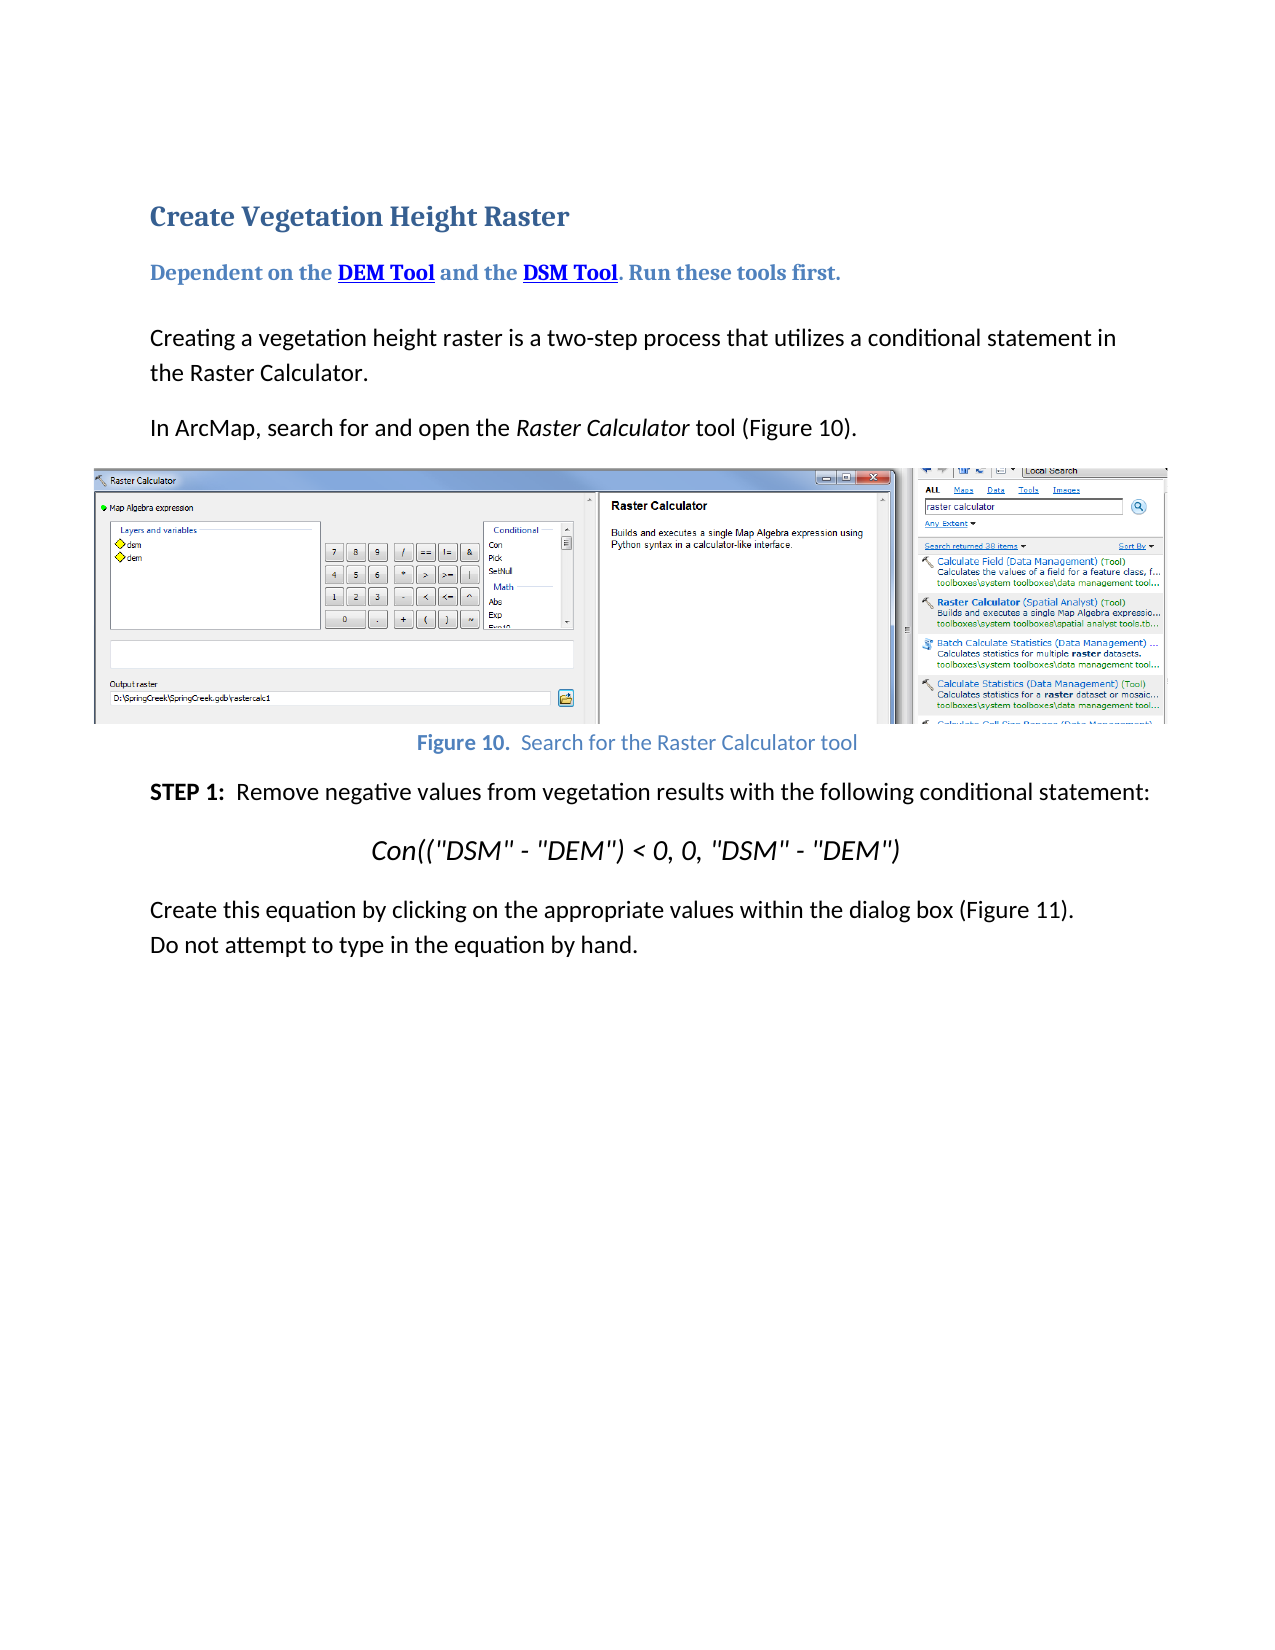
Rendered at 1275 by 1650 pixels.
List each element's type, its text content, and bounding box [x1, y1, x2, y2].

text In ArcMap, search for and open the Raster Calculator tool (Figure 10). [150, 413, 1125, 443]
picture [93, 468, 1168, 724]
text Con(("DSM" - "DEM") < 0, 0, "DSM" - "DEM") [150, 832, 1125, 868]
subtitle Create Vegetation Height Raster [150, 200, 1125, 233]
subtitle Dependent on the DEM Tool and the DSM Tool. Run these tools first. [150, 259, 1125, 286]
text STEP 1: Remove negative values from vegetation results with the following conditional statement: [150, 776, 1172, 807]
text Create this equation by clicking on the appropriate values within the dialog box (Figure 11). Do not attempt to type in the equation by hand. [150, 894, 1125, 959]
text Figure 10. Search for the Raster Calculator tool [150, 728, 1125, 756]
text Creating a vegetation height raster is a two-step process that utilizes a conditional statement in the Raster Calculator. [150, 322, 1125, 387]
